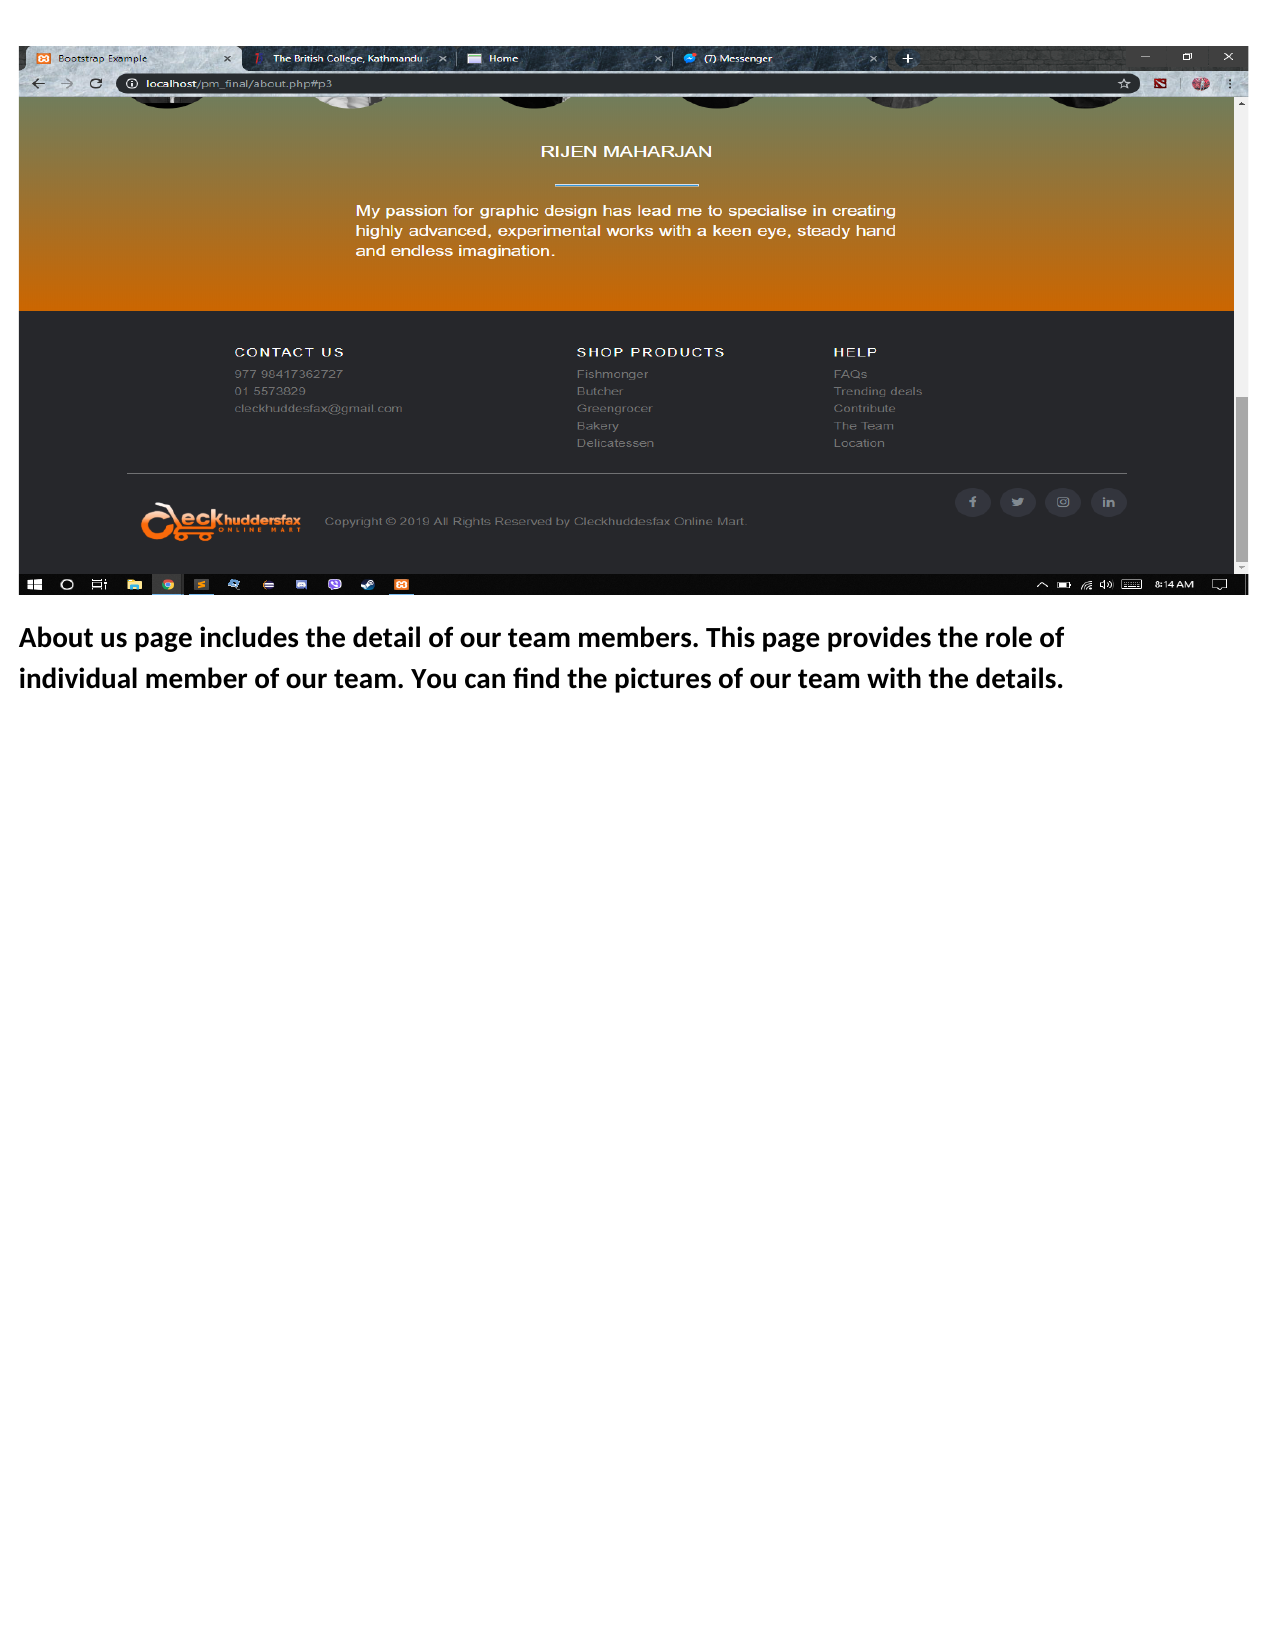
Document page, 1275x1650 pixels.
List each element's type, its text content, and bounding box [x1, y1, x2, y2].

text About us page includes the detail of our team members. This page provides the role of individual member of our team. You can find the pictures of our team with the details. [19, 619, 1125, 696]
picture [18, 46, 1249, 595]
